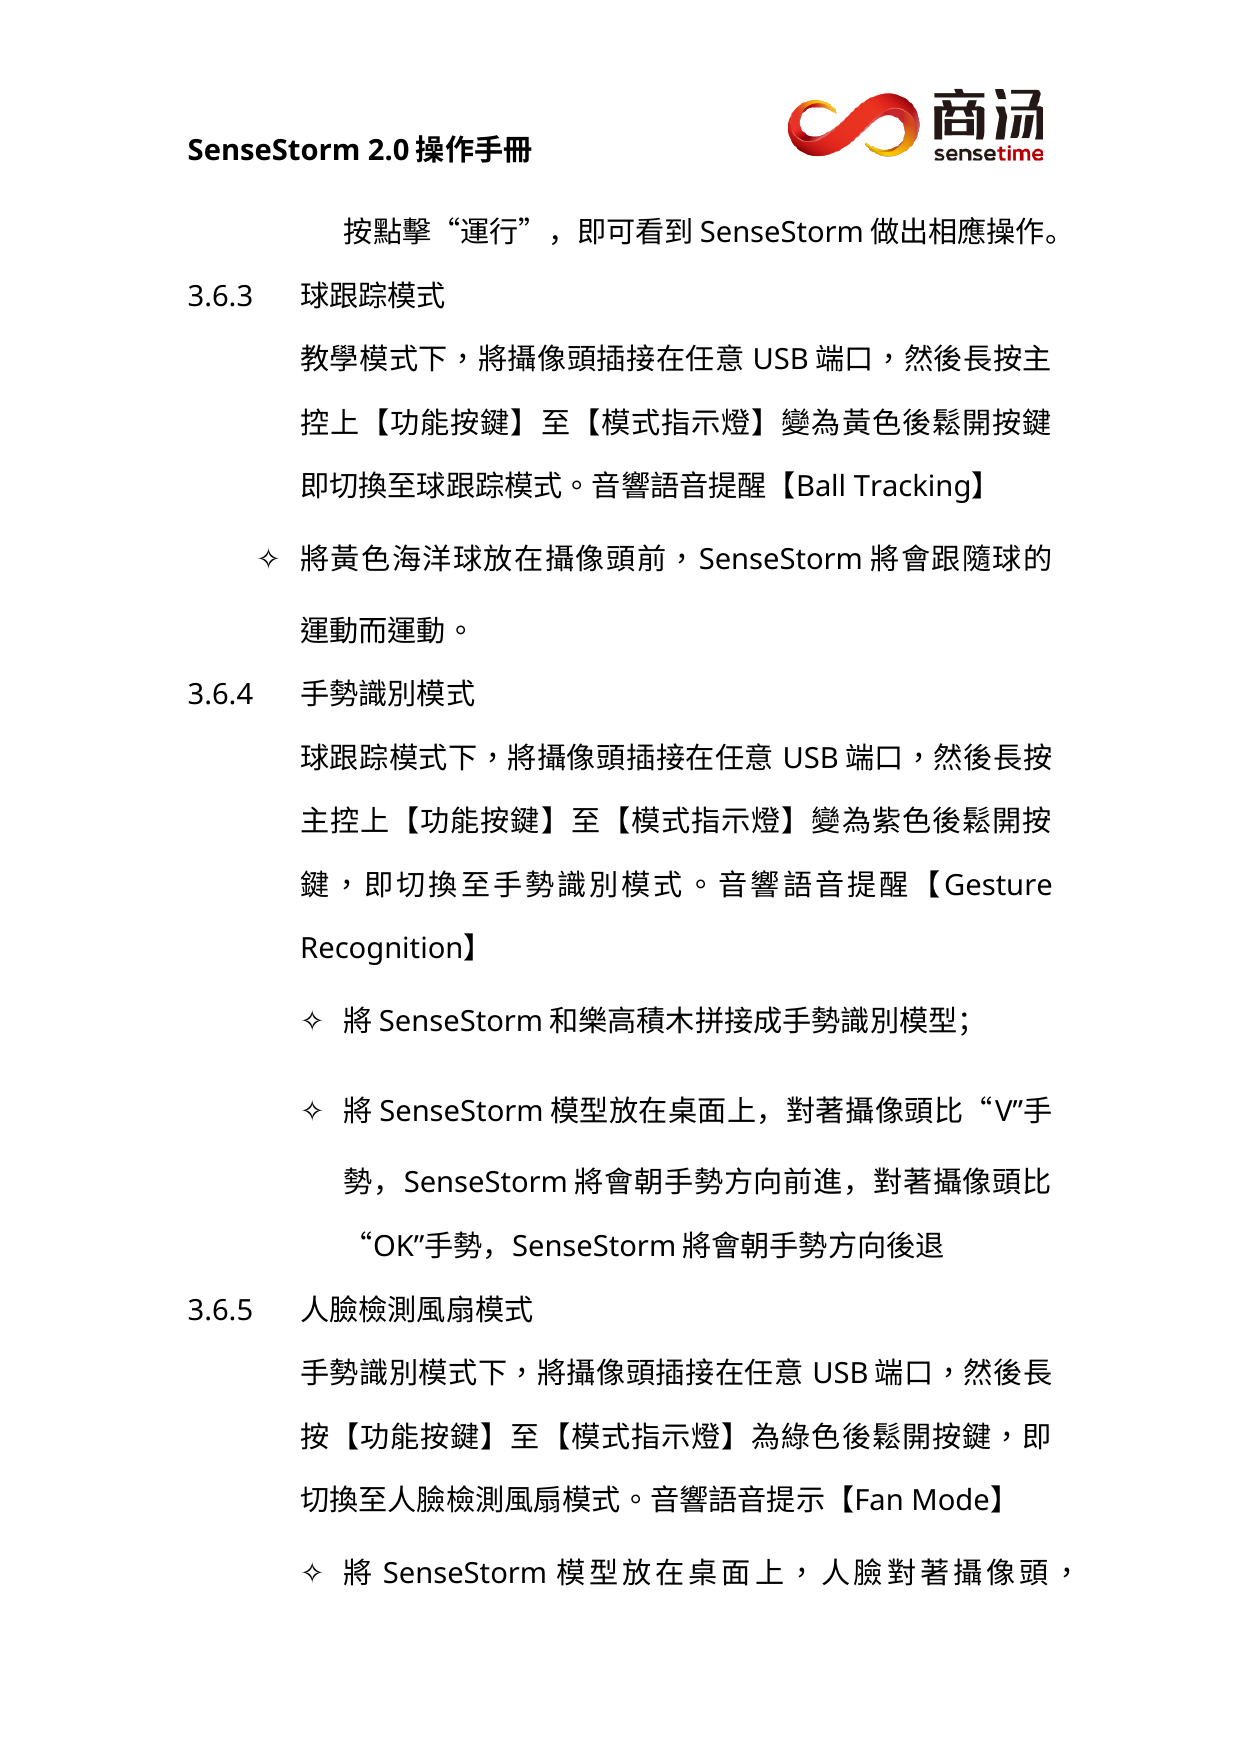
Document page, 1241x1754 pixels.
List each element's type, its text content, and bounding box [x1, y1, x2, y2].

picture [787, 88, 1043, 161]
list 進行SenseStorm課程包的學習，在代碼區輸入代碼。按點擊“運行”，即可看到SenseStorm做出相應操作。 [300, 209, 1053, 251]
list 將SenseStorm模型放在桌面上，人臉對著攝像頭，SenseStorm風扇將會跟隨人臉方向進行轉動，並根據人臉距離遠近調整風速：距離越近，風速越小。 [300, 1540, 1053, 1600]
list 手勢識別模式 [187, 671, 1053, 713]
list 人臉檢測風扇模式 [187, 1286, 1053, 1328]
text 教學模式下，將攝像頭插接在任意USB端口，然後長按主控上【功能按鍵】至【模式指示燈】變為黃色後鬆開按鍵，即切換至球跟踪模式。音響語音提醒【Ball Tracking】 [300, 336, 1053, 505]
list 球跟踪模式 [187, 272, 1053, 315]
text 手勢識別模式下，將攝像頭插接在任意USB端口，然後長按【功能按鍵】至【模式指示燈】為綠色後鬆開按鍵，即切換至人臉檢測風扇模式。音響語音提示【Fan Mode】 [300, 1350, 1053, 1519]
list 將SenseStorm和樂高積木拼接成手勢識別模型； [300, 988, 1053, 1048]
list 將黃色海洋球放在攝像頭前，SenseStorm將會跟隨球的運動而運動。 [256, 526, 1053, 650]
list 將SenseStorm模型放在桌面上，對著攝像頭比“V”手勢，SenseStorm將會朝手勢方向前進，對著攝像頭比“OK”手勢，SenseStorm將會朝手勢方向後退 [300, 1078, 1053, 1265]
text 球跟踪模式下，將攝像頭插接在任意USB端口，然後長按主控上【功能按鍵】至【模式指示燈】變為紫色後鬆開按鍵，即切換至手勢識別模式。音響語音提醒【Gesture Recognition】 [300, 734, 1053, 967]
